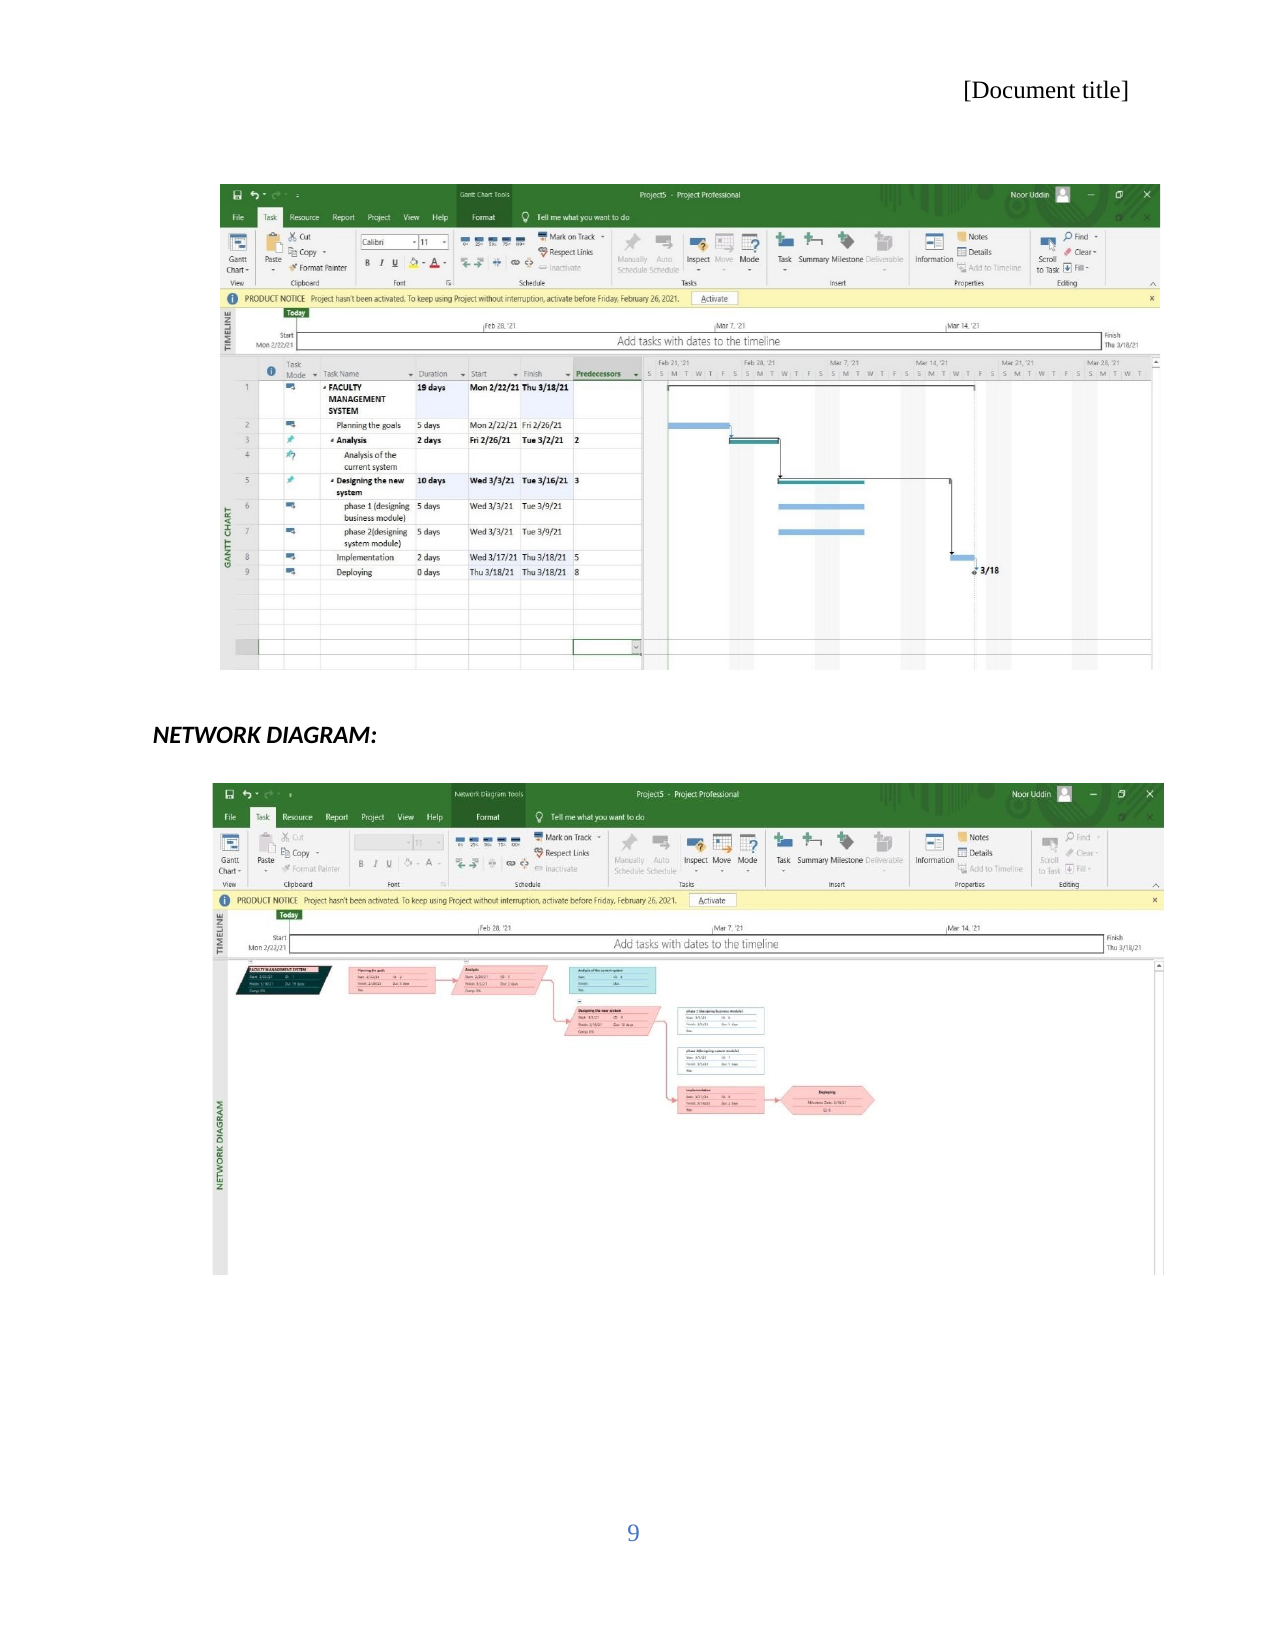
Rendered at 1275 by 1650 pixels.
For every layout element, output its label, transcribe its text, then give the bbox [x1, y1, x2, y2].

text NETWORK DIAGRAM: [153, 719, 1252, 749]
picture [220, 184, 1161, 670]
picture [212, 783, 1164, 1275]
